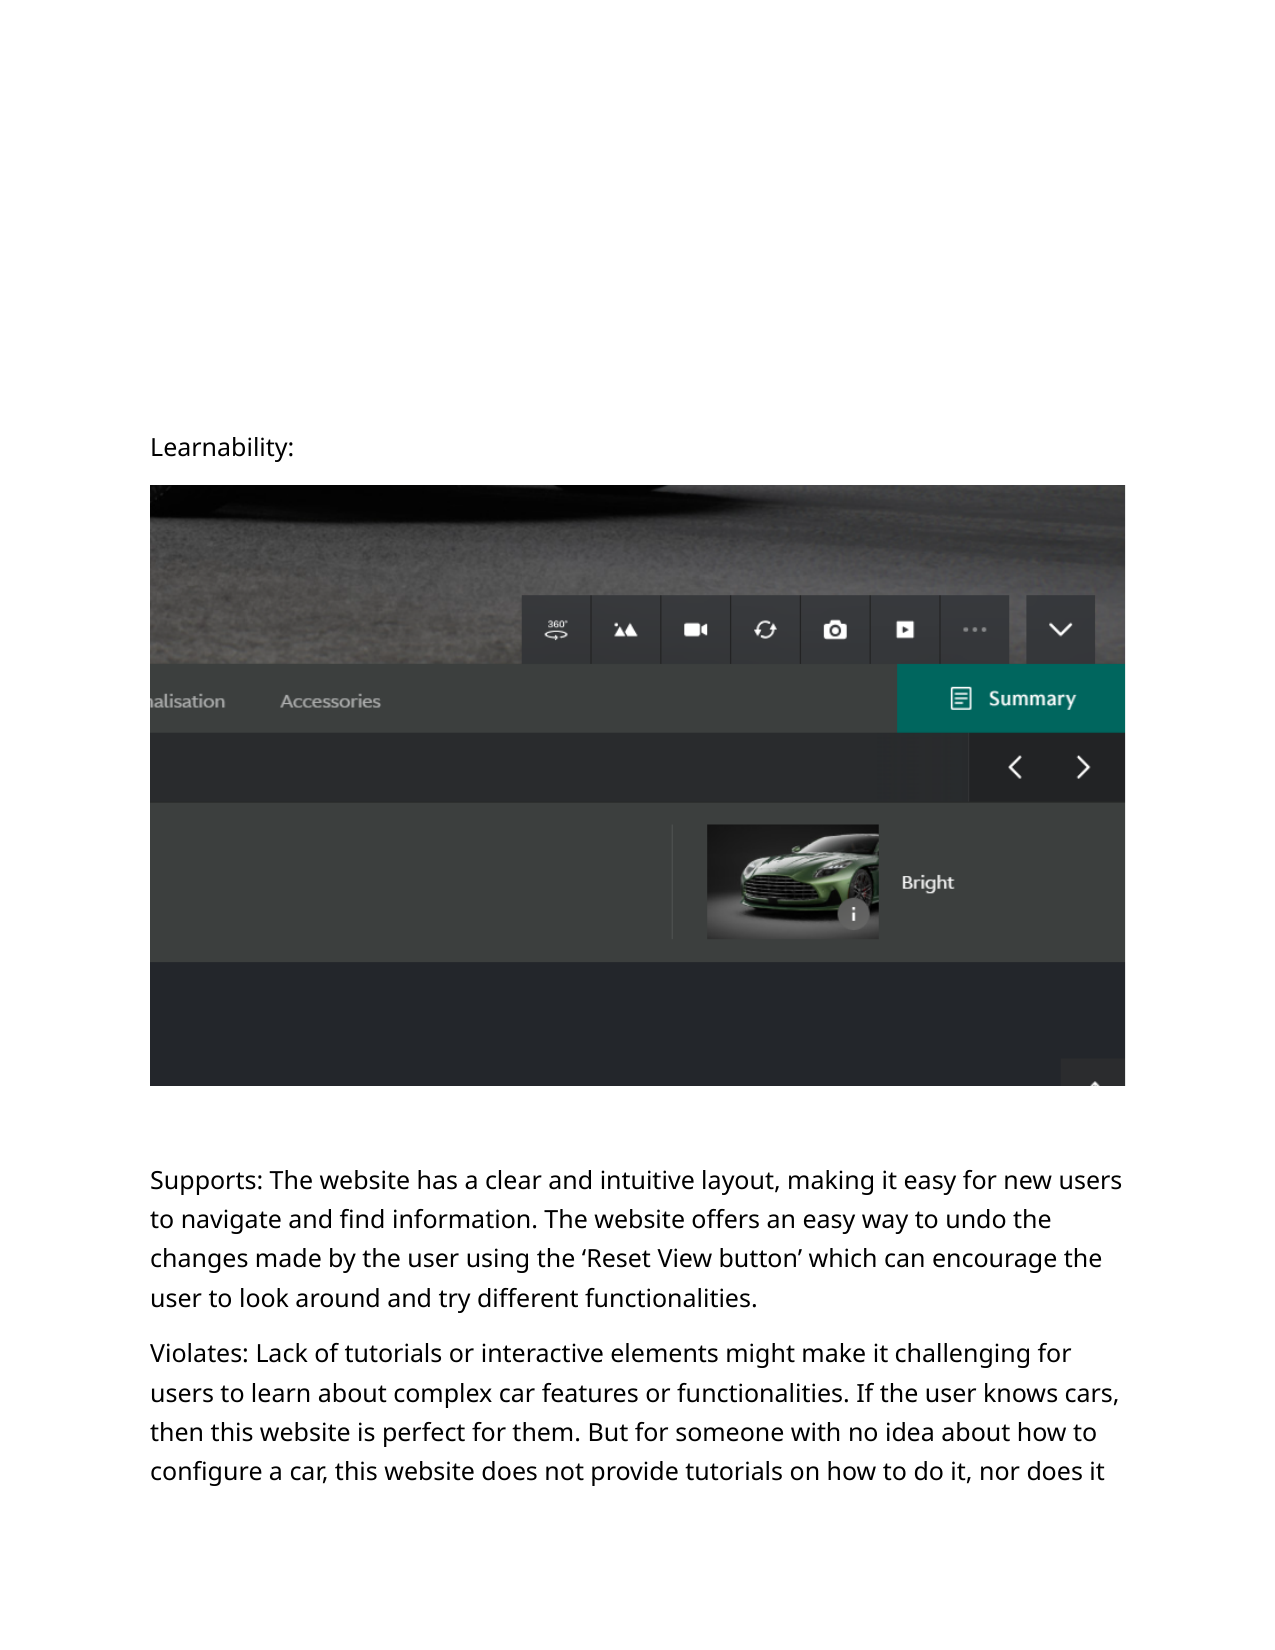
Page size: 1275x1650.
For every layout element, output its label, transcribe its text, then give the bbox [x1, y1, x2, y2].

text Supports: The website has a clear and intuitive layout, making it easy for new users to navigate and find information. The website offers an easy way to undo the changes made by the user using the ‘Reset View button’ which can encourage the user to look around and try different functionalities. [150, 1163, 1125, 1314]
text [150, 1336, 1125, 1488]
text Learnability: [150, 429, 1125, 463]
picture [150, 485, 1125, 1086]
